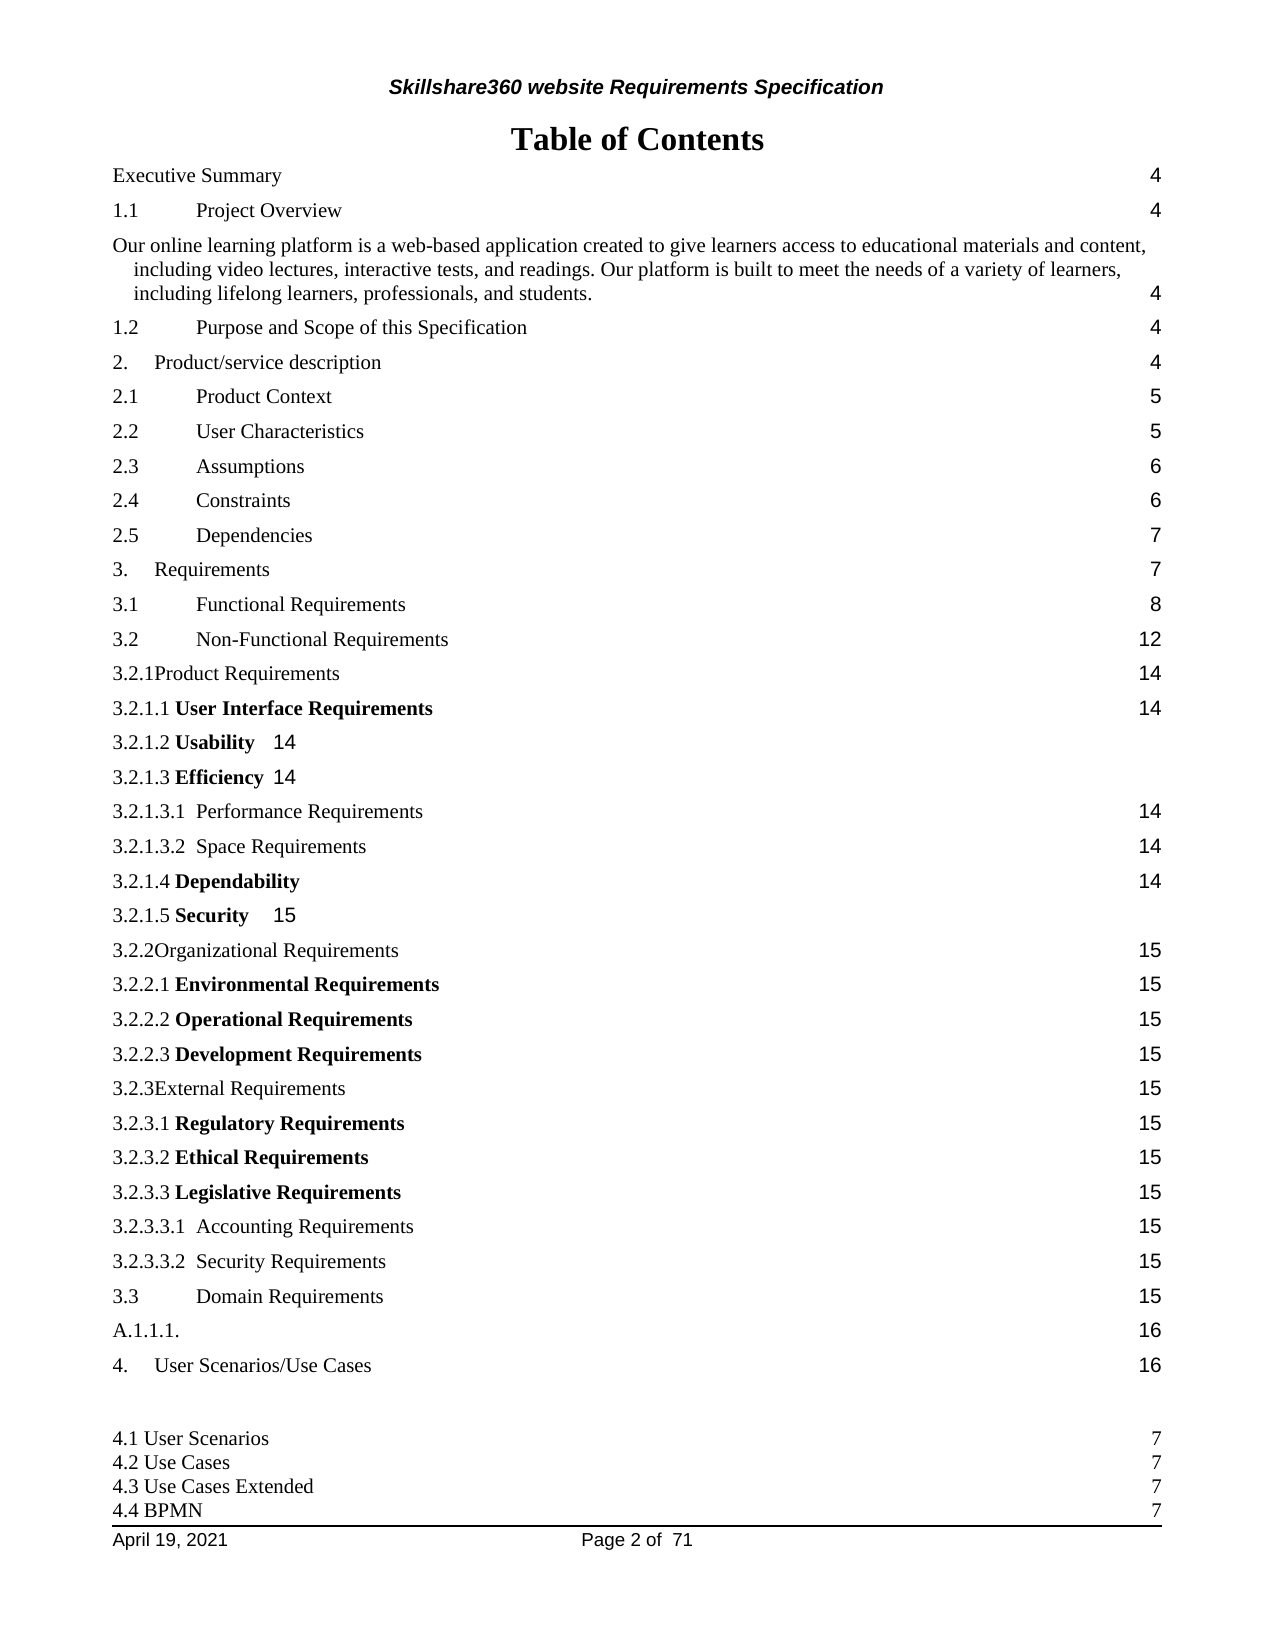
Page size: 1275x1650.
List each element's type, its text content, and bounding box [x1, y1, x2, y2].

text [112, 1426, 1162, 1522]
text Table of Contents [112, 119, 1162, 157]
